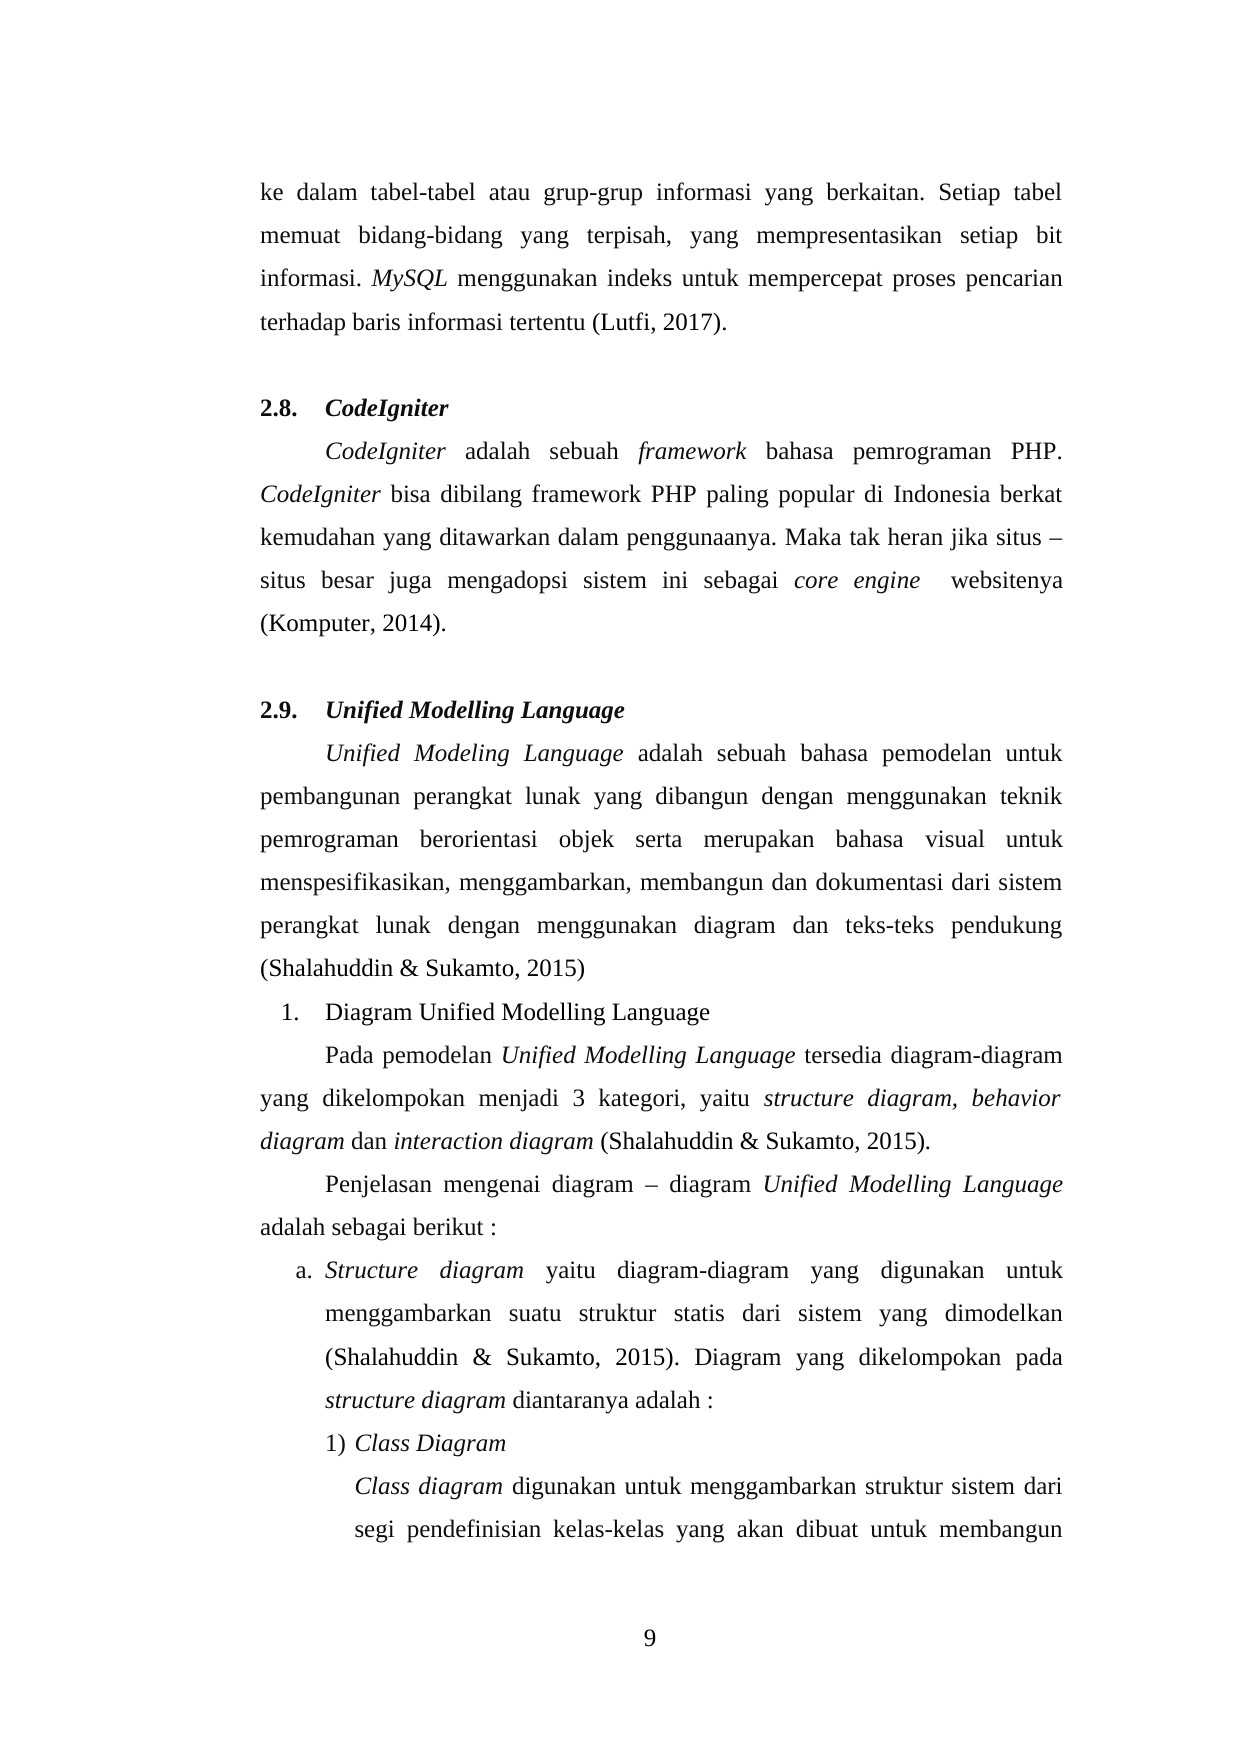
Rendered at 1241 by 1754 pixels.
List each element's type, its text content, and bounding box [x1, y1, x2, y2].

text Penjelasan mengenai diagram – diagram Unified Modelling Language adalah sebagai berikut : [260, 1169, 1063, 1241]
list Diagram Unified Modelling Language [281, 997, 1063, 1025]
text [260, 177, 1063, 335]
text Pada pemodelan Unified Modelling Language tersedia diagram-diagram yang dikelompokan menjadi 3 kategori, yaitu structure diagram, behavior diagram dan interaction diagram . [260, 1040, 1063, 1155]
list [354, 1471, 1063, 1543]
subtitle Unified Modelling Language [260, 695, 1063, 723]
list Structure diagram yaitu diagram-diagram yang digunakan untuk menggambarkan suatu struktur statis dari sistem yang dimodelkan . Diagram yang dikelompokan pada structure diagram diantaranya adalah : [295, 1255, 1063, 1413]
text Unified Modeling Language adalah sebuah bahasa pemodelan untuk pembangunan perangkat lunak yang dibangun dengan menggunakan teknik pemrograman berorientasi objek serta merupakan bahasa visual untuk menspesifikasikan, menggambarkan, membangun dan dokumentasi dari sistem perangkat lunak dengan menggunakan diagram dan teks-teks pendukung [260, 738, 1063, 982]
list Class Diagram [325, 1428, 1063, 1457]
text CodeIgniter adalah sebuah framework bahasa pemrograman PHP. CodeIgniter bisa dibilang framework PHP paling popular di Indonesia berkat kemudahan yang ditawarkan dalam penggunaanya. Maka tak heran jika situs – situs besar juga mengadopsi sistem ini sebagai core engine websitenya . [260, 436, 1063, 637]
subtitle CodeIgniter [260, 393, 1063, 422]
